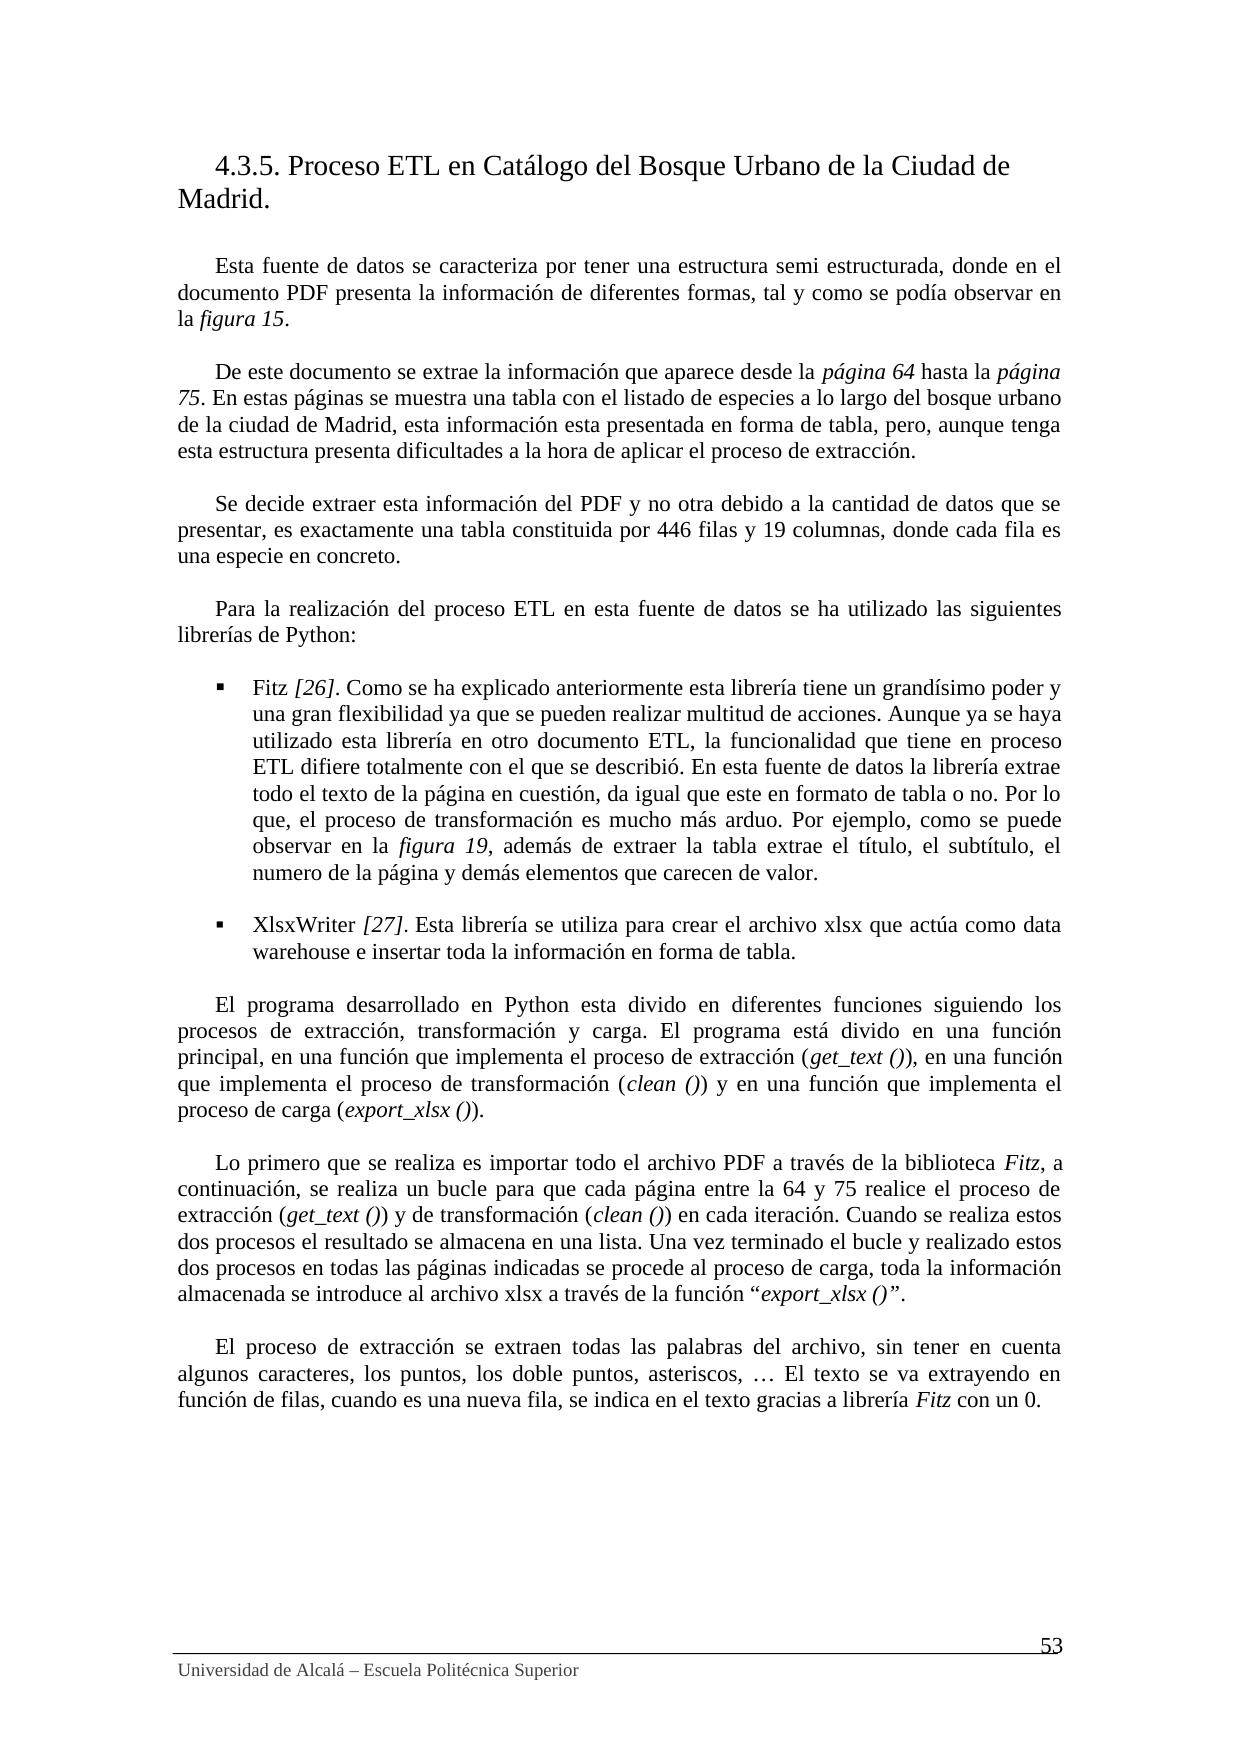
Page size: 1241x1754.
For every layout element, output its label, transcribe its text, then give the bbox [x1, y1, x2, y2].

list XlsxWriter [27]. Esta librería se utiliza para crear el archivo xlsx que actúa como data warehouse e insertar toda la información en forma de tabla. [215, 911, 1063, 964]
list Fitz [26]. Como se ha explicado anteriormente esta librería tiene un grandísimo poder y una gran flexibilidad ya que se pueden realizar multitud de acciones. Aunque ya se haya utilizado esta librería en otro documento ETL, la funcionalidad que tiene en proceso ETL difiere totalmente con el que se describió. En esta fuente de datos la librería extrae todo el texto de la página en cuestión, da igual que este en formato de tabla o no. Por lo que, el proceso de transformación es mucho más arduo. Por ejemplo, como se puede observar en la figura 19, además de extraer la tabla extrae el título, el subtítulo, el numero de la página y demás elementos que carecen de valor. [215, 674, 1063, 885]
text Para la realización del proceso ETL en esta fuente de datos se ha utilizado las siguientes librerías de Python: [177, 595, 1063, 648]
text Lo primero que se realiza es importar todo el archivo PDF a través de la biblioteca Fitz, a continuación, se realiza un bucle para que cada página entre la 64 y 75 realice el proceso de extracción (get_text ()) y de transformación (clean ()) en cada iteración. Cuando se realiza estos dos procesos el resultado se almacena en una lista. Una vez terminado el bucle y realizado estos dos procesos en todas las páginas indicadas se procede al proceso de carga, toda la información almacenada se introduce al archivo xlsx a través de la función “export_xlsx ()”. [177, 1149, 1063, 1307]
text Se decide extraer esta información del PDF y no otra debido a la cantidad de datos que se presentar, es exactamente una tabla constituida por 446 filas y 19 columnas, donde cada fila es una especie en concreto. [177, 490, 1063, 569]
text El proceso de extracción se extraen todas las palabras del archivo, sin tener en cuenta algunos caracteres, los puntos, los doble puntos, asteriscos, … El texto se va extrayendo en función de filas, cuando es una nueva fila, se indica en el texto gracias a librería Fitz con un 0. [177, 1333, 1063, 1412]
text El programa desarrollado en Python esta divido en diferentes funciones siguiendo los procesos de extracción, transformación y carga. El programa está divido en una función principal, en una función que implementa el proceso de extracción (get_text ()), en una función que implementa el proceso de transformación (clean ()) y en una función que implementa el proceso de carga (export_xlsx ()). [177, 991, 1063, 1122]
text Esta fuente de datos se caracteriza por tener una estructura semi estructurada, donde en el documento PDF presenta la información de diferentes formas, tal y como se podía observar en la figura 15. [177, 252, 1063, 332]
text De este documento se extrae la información que aparece desde la página 64 hasta la página 75. En estas páginas se muestra una tabla con el listado de especies a lo largo del bosque urbano de la ciudad de Madrid, esta información esta presentada en forma de tabla, pero, aunque tenga esta estructura presenta dificultades a la hora de aplicar el proceso de extracción. [177, 358, 1063, 463]
text 4.3.5. Proceso ETL en Catálogo del Bosque Urbano de la Ciudad de Madrid. [177, 148, 1063, 215]
